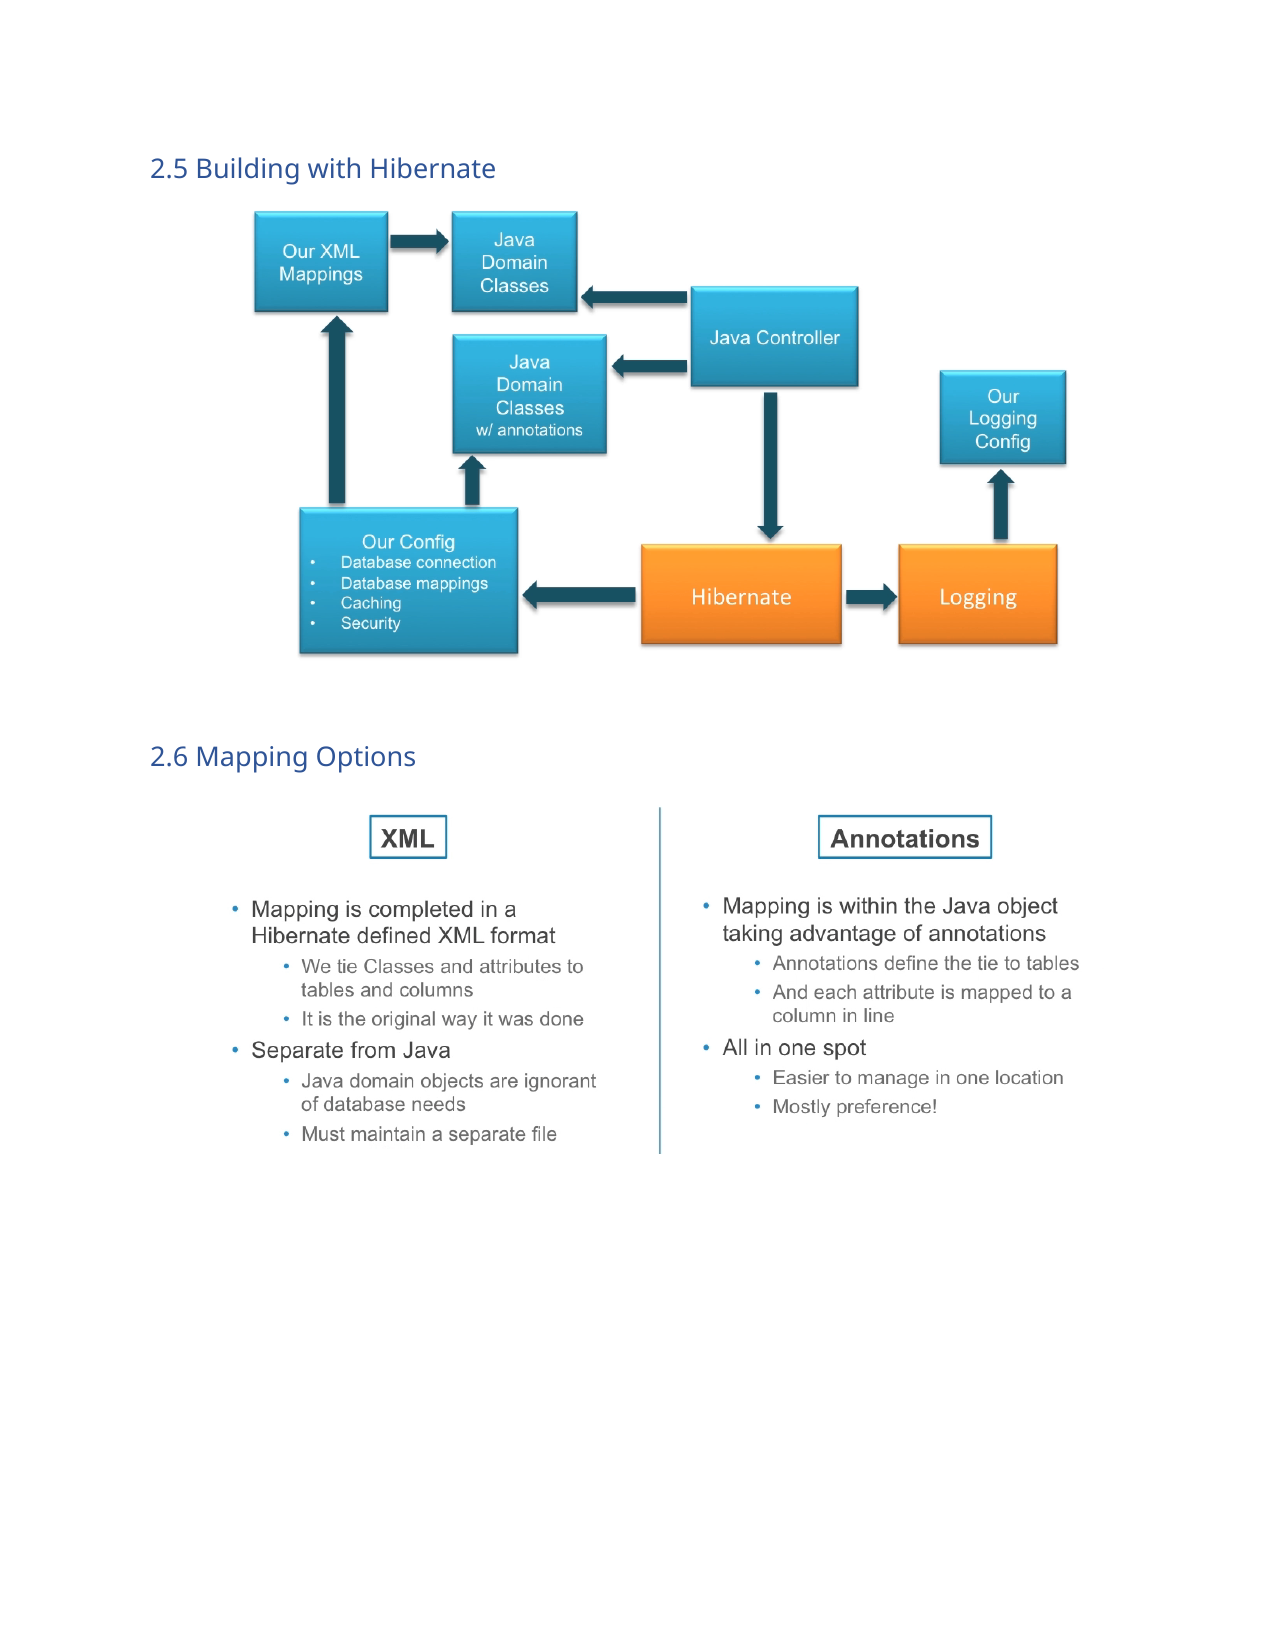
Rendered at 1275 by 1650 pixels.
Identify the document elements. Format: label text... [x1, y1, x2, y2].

picture [150, 189, 1125, 668]
picture [150, 777, 1125, 1154]
subtitle 2.6 Mapping Options [150, 737, 1125, 774]
subtitle 2.5 Building with Hibernate [150, 150, 1125, 187]
